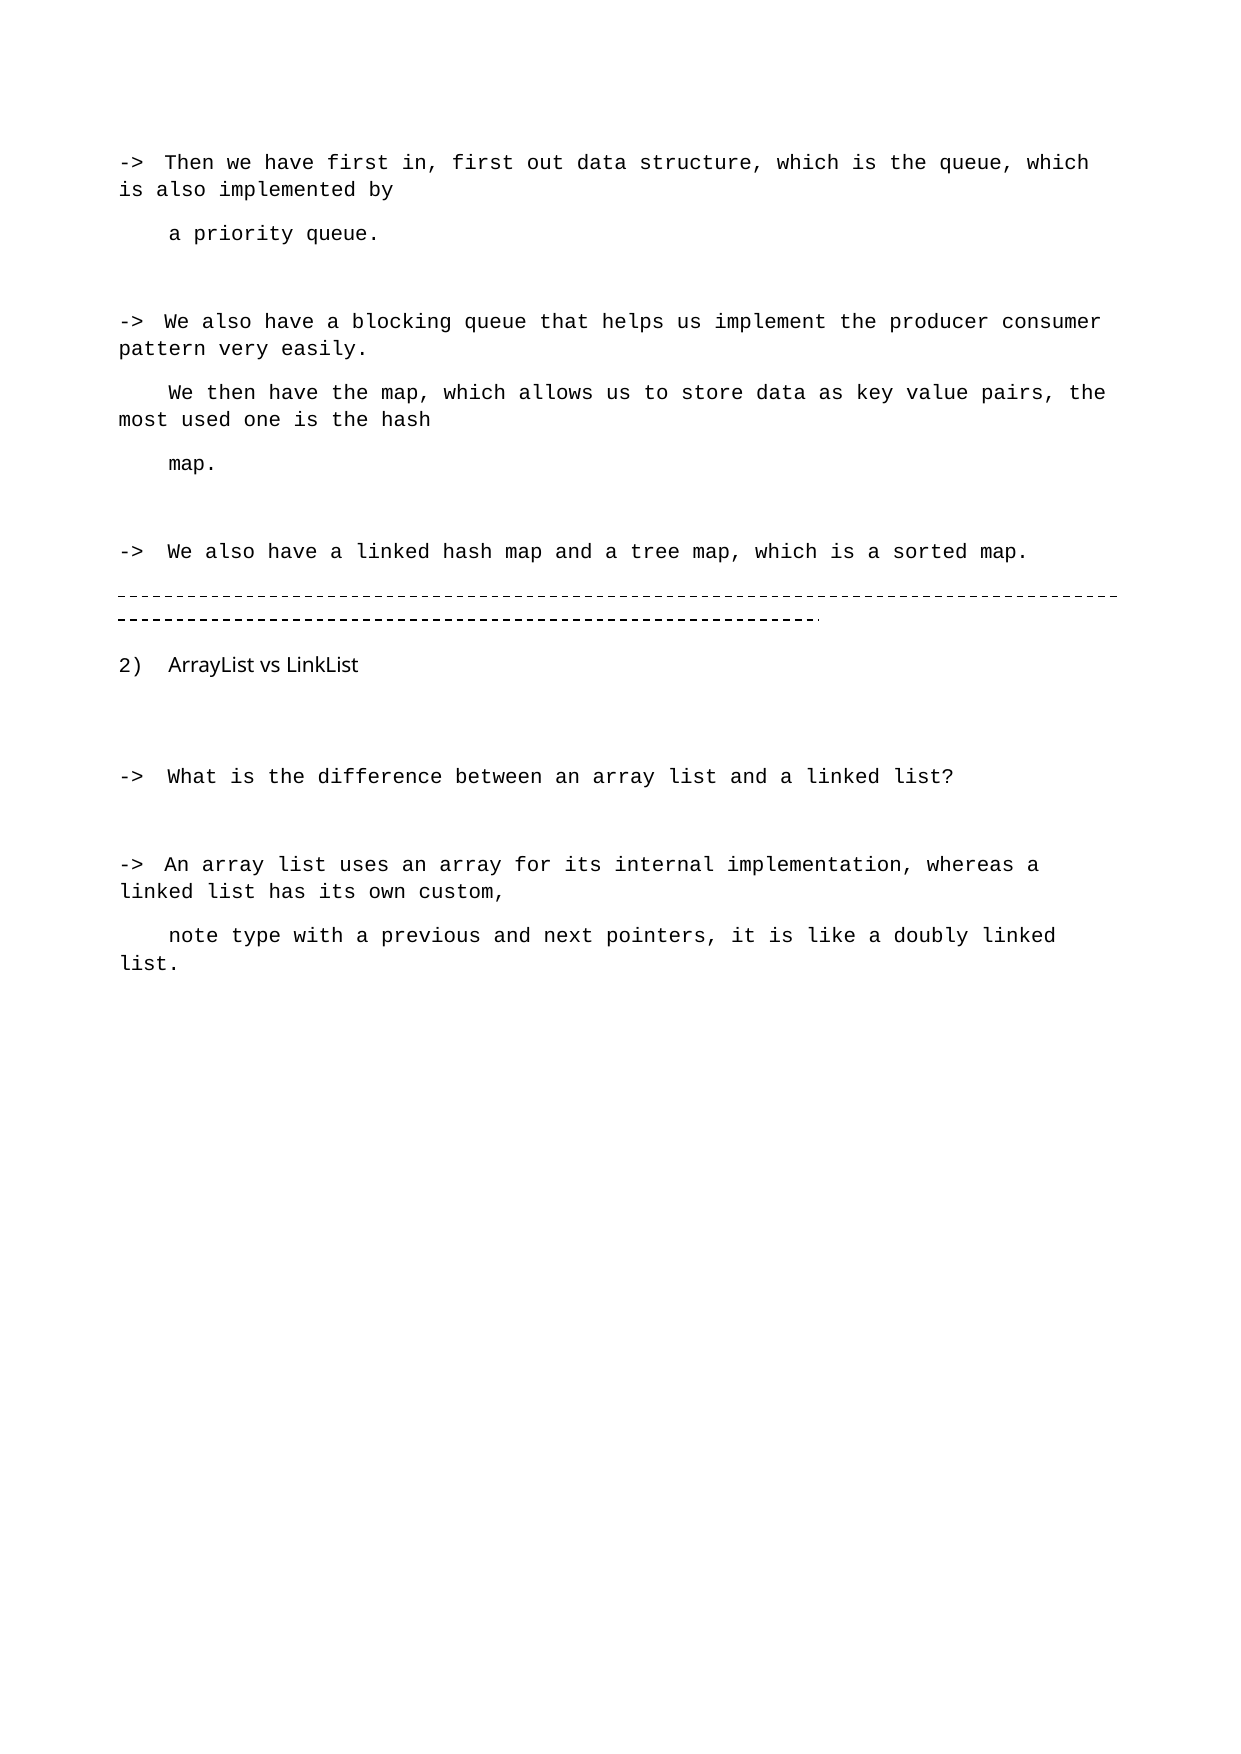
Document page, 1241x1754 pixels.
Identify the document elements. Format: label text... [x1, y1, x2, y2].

text -> We also have a blocking queue that helps us implement the producer consumer pattern very easily. [118, 311, 1106, 362]
text a priority queue. [168, 223, 1122, 247]
list ArrayList vs LinkList [118, 650, 1122, 679]
text map. [168, 453, 1122, 477]
text -> An array list uses an array for its internal implementation, whereas a linked list has its own custom, [118, 854, 1093, 905]
text note type with a previous and next pointers, it is like a doubly linked list. [118, 925, 1093, 976]
text -> Then we have first in, first out data structure, which is the queue, which is also implemented by [118, 152, 1093, 203]
text -> What is the difference between an array list and a linked list? [118, 767, 1122, 790]
text We then have the map, which allows us to store data as key value pairs, the most used one is the hash [118, 382, 1106, 433]
text -> We also have a linked hash map and a tree map, which is a sorted map. [118, 541, 1122, 564]
